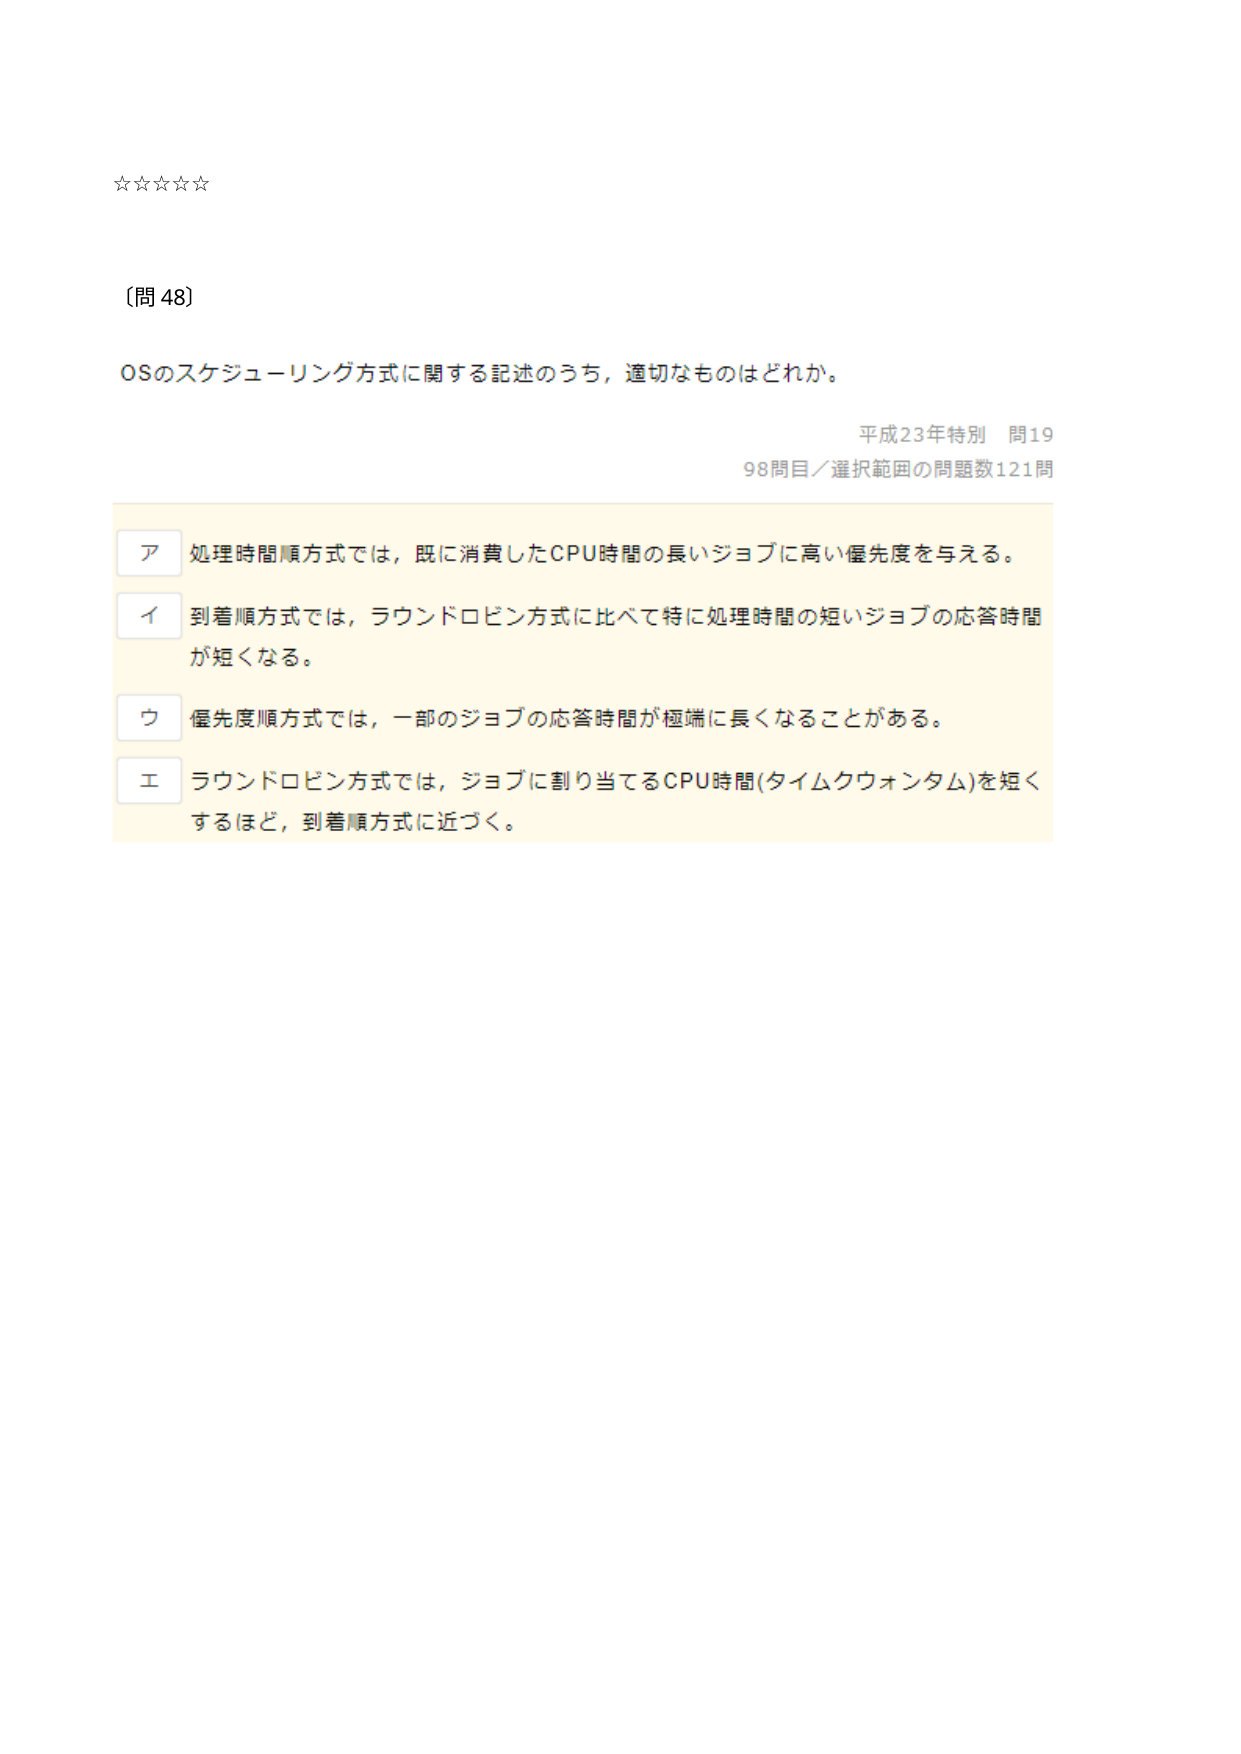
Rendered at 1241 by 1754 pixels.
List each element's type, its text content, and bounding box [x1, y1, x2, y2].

text 〔問48〕 [112, 277, 1128, 314]
text ☆☆☆☆☆ [112, 164, 1128, 202]
picture [112, 352, 1054, 842]
